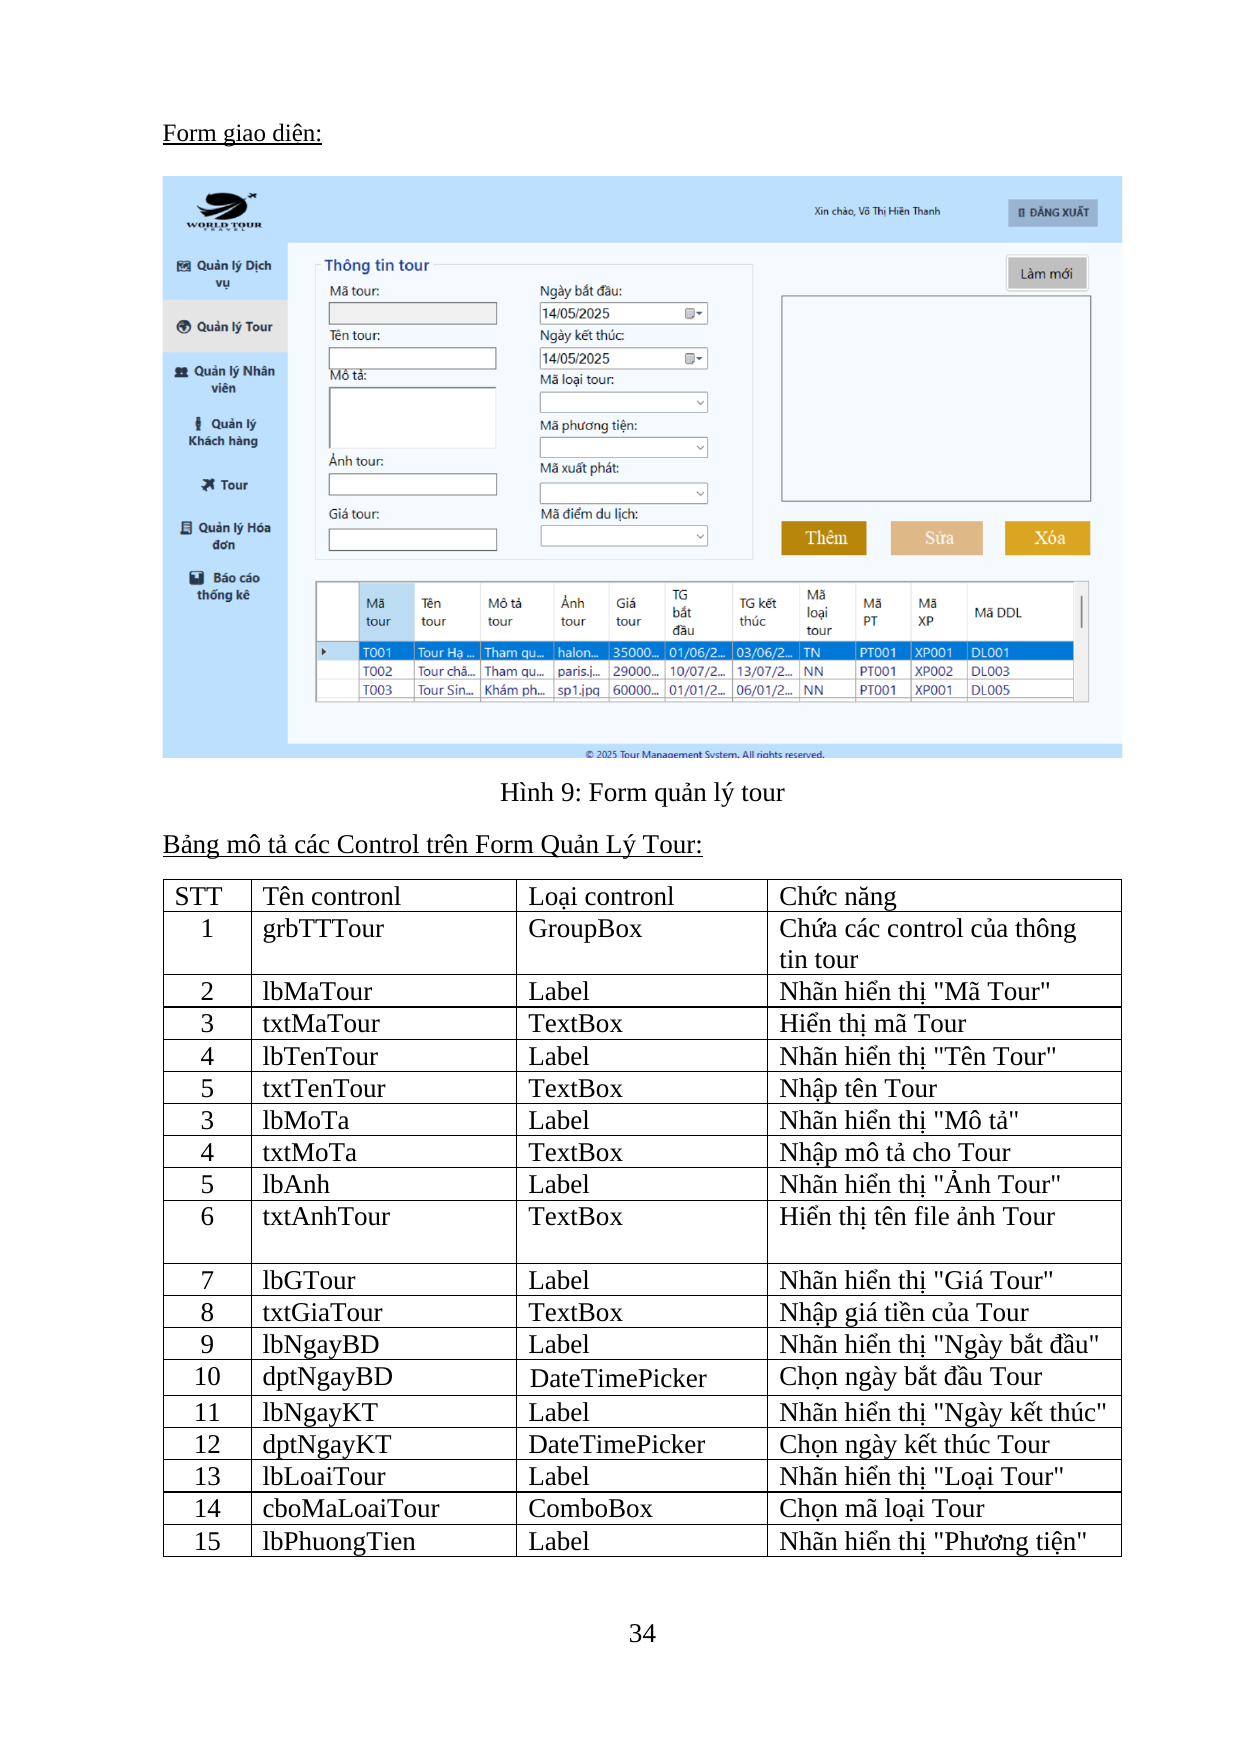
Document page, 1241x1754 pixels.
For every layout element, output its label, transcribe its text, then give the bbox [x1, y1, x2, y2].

table_cell txtTenTour [252, 1072, 516, 1103]
table_cell DateTimePicker [517, 1428, 767, 1459]
table_cell Nhãn hiển thị "Phương tiện" [768, 1525, 1121, 1556]
table_cell txtGiaTour [252, 1296, 516, 1327]
table_cell Nhãn hiển thị "Giá Tour" [768, 1264, 1121, 1295]
table_cell 15 [164, 1525, 251, 1556]
table_cell GroupBox [517, 912, 767, 974]
table_cell Nhãn hiển thị "Ngày kết thúc" [768, 1396, 1121, 1427]
table_cell txtAnhTour [252, 1201, 516, 1263]
table_cell ComboBox [517, 1493, 767, 1523]
table_cell lbNgayKT [252, 1396, 516, 1427]
table_cell txtMaTour [252, 1008, 516, 1038]
table_cell TextBox [517, 1201, 767, 1263]
list Form giao diện: [162, 118, 1122, 147]
table_cell TextBox [517, 1008, 767, 1038]
table_cell Chọn ngày bắt đầu Tour [768, 1360, 1121, 1395]
table_cell Hiển thị tên file ảnh Tour [768, 1201, 1121, 1263]
table_cell [517, 1360, 767, 1395]
table_cell Chọn mã loại Tour [768, 1493, 1121, 1523]
table_cell Nhãn hiển thị "Mô tả" [768, 1104, 1121, 1135]
text Hình 9: Form quản lý tour [162, 776, 1122, 808]
table_cell 5 [164, 1168, 251, 1199]
table_cell 5 [164, 1072, 251, 1103]
table_cell 2 [164, 975, 251, 1006]
table_cell lbGTour [252, 1264, 516, 1295]
table_cell TextBox [517, 1136, 767, 1167]
table_cell dptNgayBD [252, 1360, 516, 1395]
table_cell 12 [164, 1428, 251, 1459]
table_cell txtMoTa [252, 1136, 516, 1167]
table_cell Label [517, 1168, 767, 1199]
table_cell lbMoTa [252, 1104, 516, 1135]
table_cell 10 [164, 1360, 251, 1395]
table_cell grbTTTour [252, 912, 516, 974]
table_cell 6 [164, 1201, 251, 1263]
table_cell cboMaLoaiTour [252, 1493, 516, 1523]
text Bảng mô tả các Control trên Form Quản Lý Tour: [162, 828, 1122, 859]
table_cell lbTenTour [252, 1040, 516, 1071]
table_cell Chọn ngày kết thúc Tour [768, 1428, 1121, 1459]
table_cell Nhập tên Tour [768, 1072, 1121, 1103]
table_cell TextBox [517, 1296, 767, 1327]
table_cell Label [517, 1525, 767, 1556]
table_cell 8 [164, 1296, 251, 1327]
table_cell Label [517, 1104, 767, 1135]
table_cell Label [517, 975, 767, 1006]
table_cell lbPhuongTien [252, 1525, 516, 1556]
table_header STT [164, 880, 251, 911]
table_cell Label [517, 1040, 767, 1071]
table_cell 13 [164, 1460, 251, 1491]
table_cell Nhãn hiển thị "Ảnh Tour" [768, 1168, 1121, 1199]
table_cell 4 [164, 1040, 251, 1071]
table_cell Label [517, 1264, 767, 1295]
table_cell 1 [164, 912, 251, 974]
table_cell lbAnh [252, 1168, 516, 1199]
table_cell 9 [164, 1328, 251, 1359]
table_cell Nhãn hiển thị "Mã Tour" [768, 975, 1121, 1006]
table_cell Nhập giá tiền của Tour [768, 1296, 1121, 1327]
table_cell Chứa các control của thông tin tour [768, 912, 1121, 974]
table_cell 3 [164, 1104, 251, 1135]
table_header Tên contronl [252, 880, 516, 911]
table_cell lbMaTour [252, 975, 516, 1006]
table_cell Nhãn hiển thị "Ngày bắt đầu" [768, 1328, 1121, 1359]
picture [162, 176, 1123, 758]
table_cell dptNgayKT [252, 1428, 516, 1459]
table_cell Label [517, 1396, 767, 1427]
table_cell lbLoaiTour [252, 1460, 516, 1491]
table_cell Label [517, 1328, 767, 1359]
table_header Loại contronl [517, 880, 767, 911]
table_cell Nhãn hiển thị "Loại Tour" [768, 1460, 1121, 1491]
table_cell TextBox [517, 1072, 767, 1103]
table_header Chức năng [768, 880, 1121, 911]
table_cell 7 [164, 1264, 251, 1295]
table_cell Hiển thị mã Tour [768, 1008, 1121, 1038]
table_cell 14 [164, 1493, 251, 1523]
table_cell Nhập mô tả cho Tour [768, 1136, 1121, 1167]
table_cell Label [517, 1460, 767, 1491]
table_cell Nhãn hiển thị "Tên Tour" [768, 1040, 1121, 1071]
table_cell 4 [164, 1136, 251, 1167]
table_cell 11 [164, 1396, 251, 1427]
table_cell 3 [164, 1008, 251, 1038]
table_cell lbNgayBD [252, 1328, 516, 1359]
